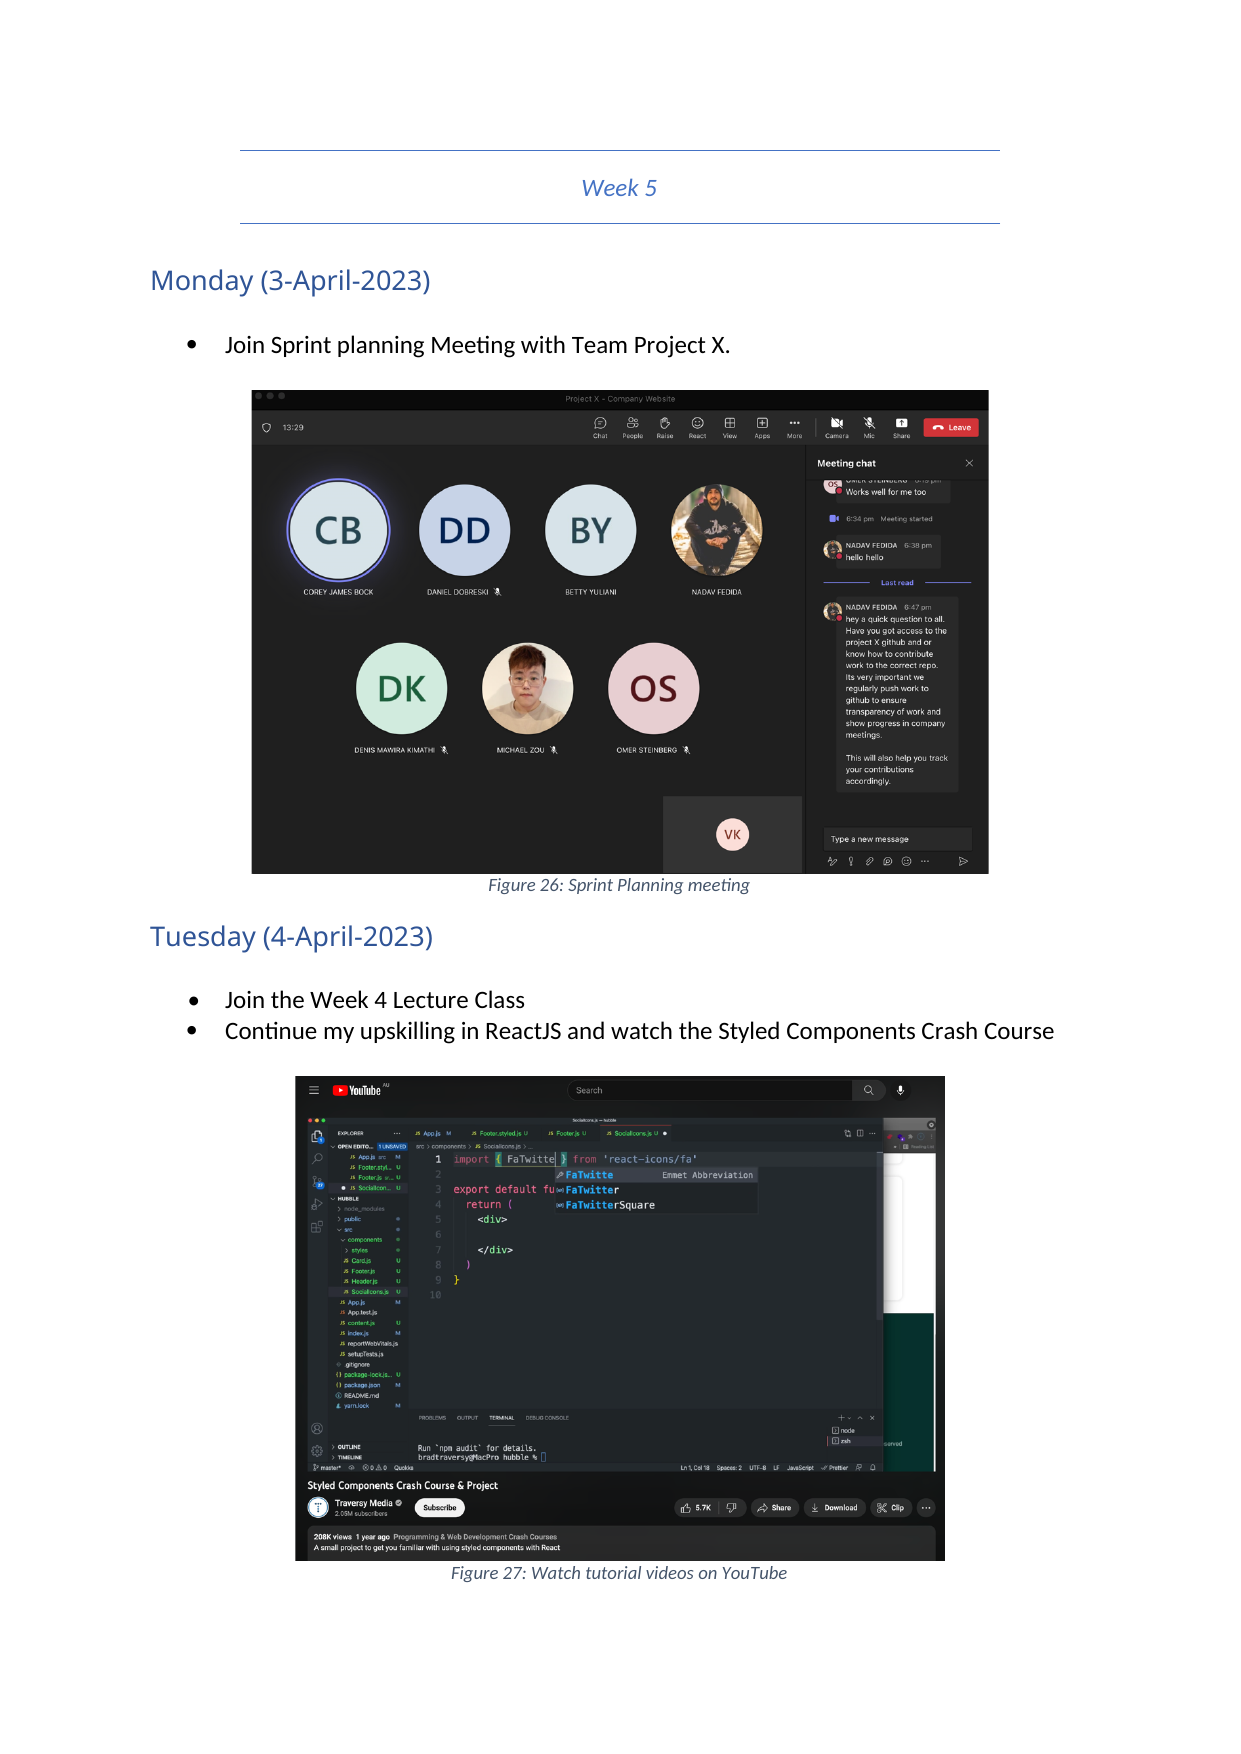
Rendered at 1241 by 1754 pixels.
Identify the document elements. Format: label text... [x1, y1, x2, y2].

text Figure 26: Sprint Planning meeting [150, 873, 1090, 896]
list Continue my upskilling in ReactJS and watch the Styled Components Crash Course [187, 1015, 1090, 1045]
subtitle Monday (3-April-2023) [150, 262, 1090, 299]
text Week 5 [240, 151, 1000, 223]
subtitle Tuesday (4-April-2023) [150, 917, 1090, 954]
list Join the Week 4 Lecture Class [187, 984, 1090, 1015]
picture [251, 390, 989, 874]
picture [295, 1076, 945, 1561]
text Figure 27: Watch tutorial videos on YouTube [150, 1561, 1090, 1584]
list Join Sprint planning Meeting with Team Project X. [187, 329, 1090, 360]
